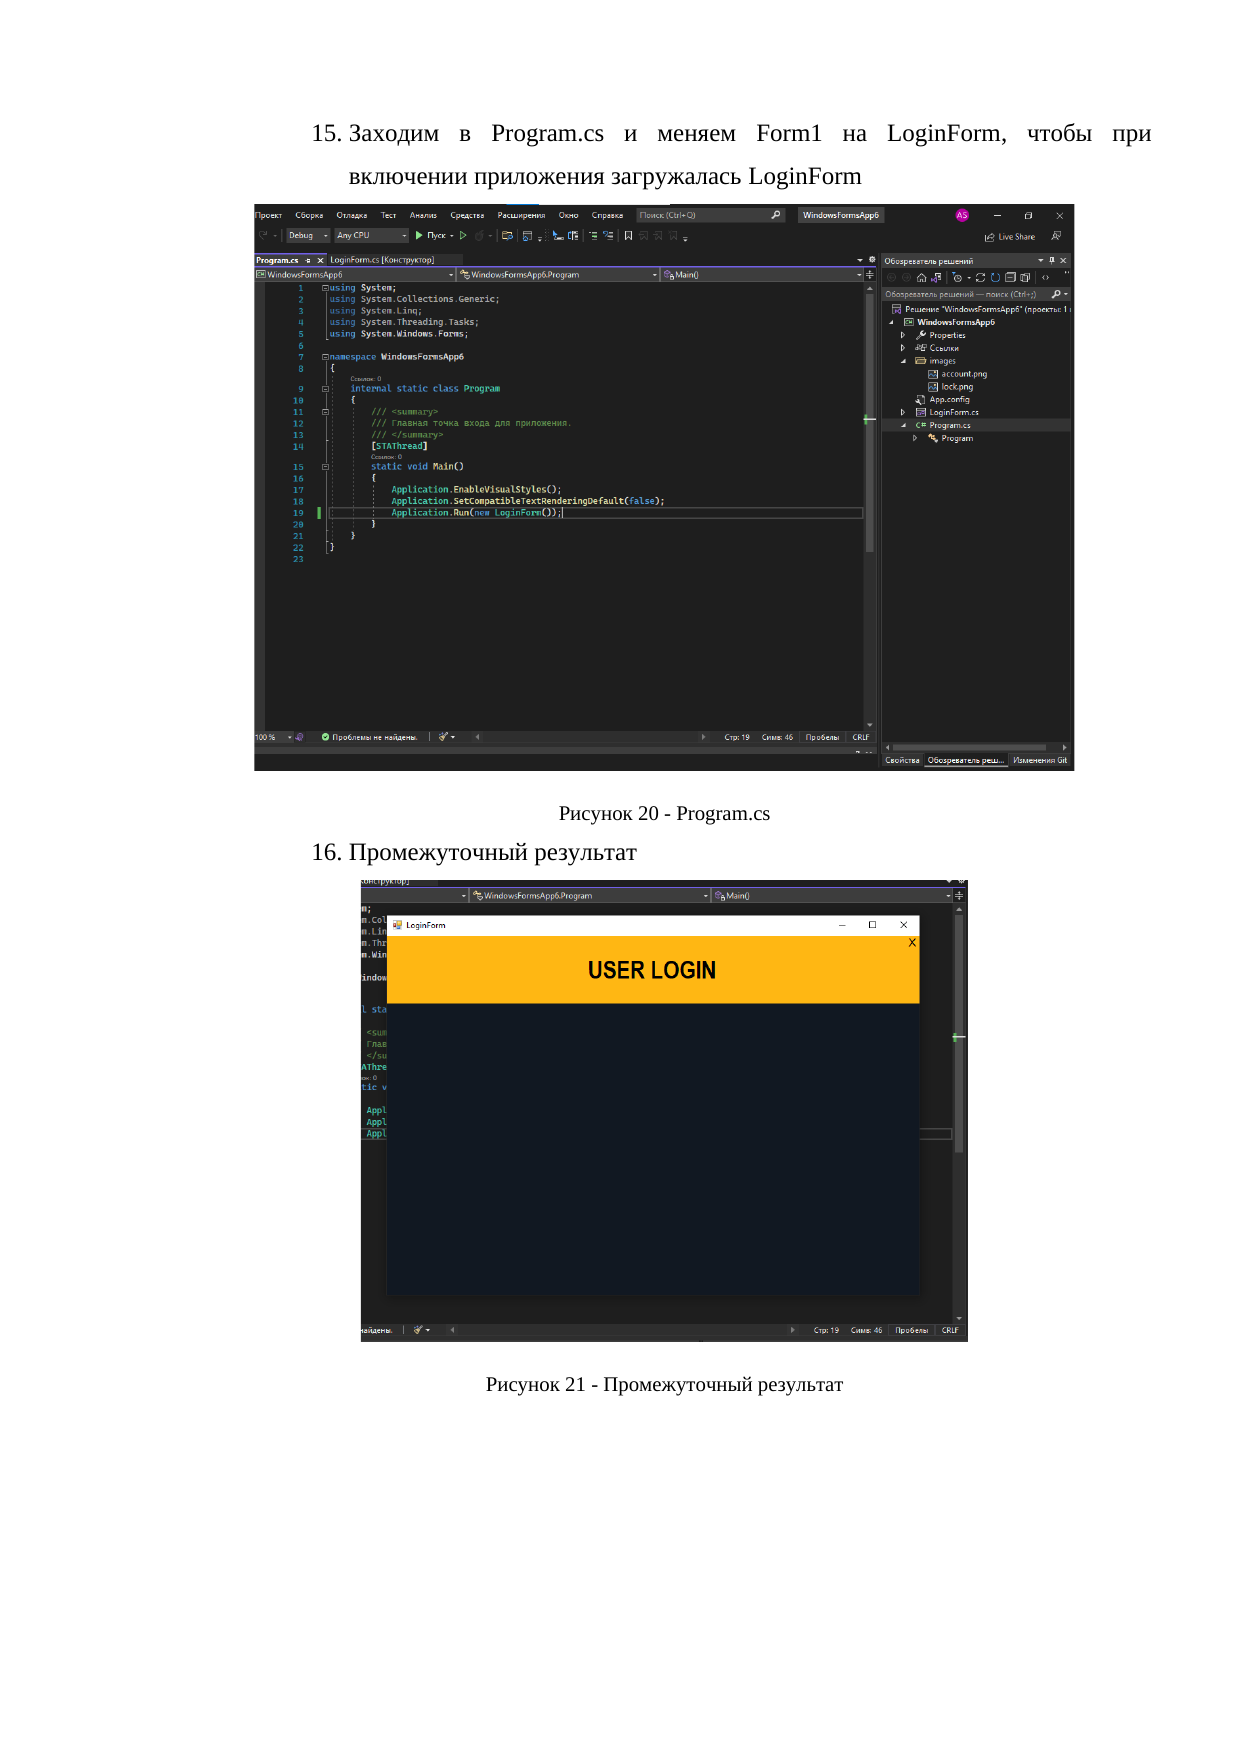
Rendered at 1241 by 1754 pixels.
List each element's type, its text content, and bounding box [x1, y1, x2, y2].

picture [254, 204, 1075, 771]
picture [360, 880, 968, 1342]
list Промежуточный результат [311, 837, 1152, 866]
list Заходим в Program.cs и меняем Form1 на LoginForm, чтобы при включении приложения загружалась LoginForm [311, 118, 1152, 190]
text Рисунок 21 - Промежуточный результат [177, 1372, 1152, 1396]
text Рисунок 20 - Program.cs [177, 801, 1152, 825]
